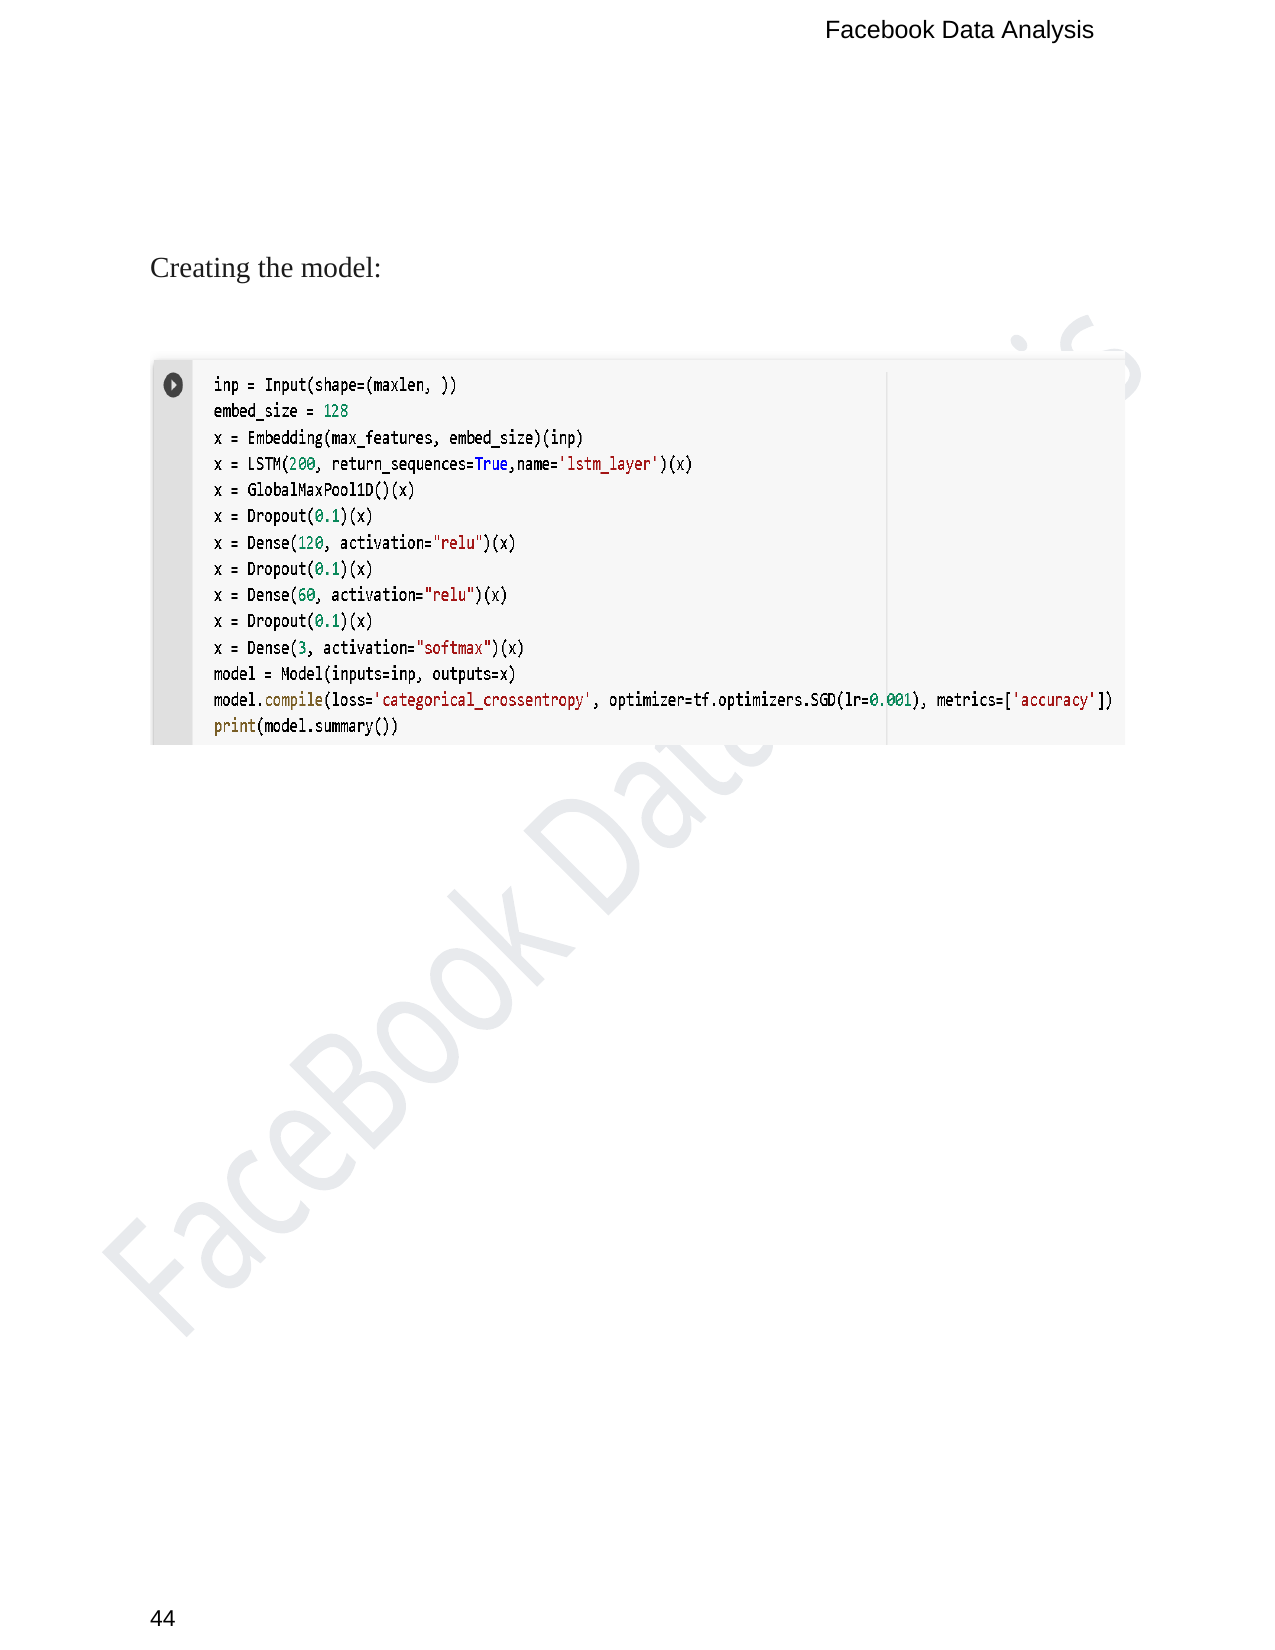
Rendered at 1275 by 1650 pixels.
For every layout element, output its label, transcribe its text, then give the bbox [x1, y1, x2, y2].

text Creating the model: [150, 251, 1125, 284]
picture [150, 351, 1125, 745]
